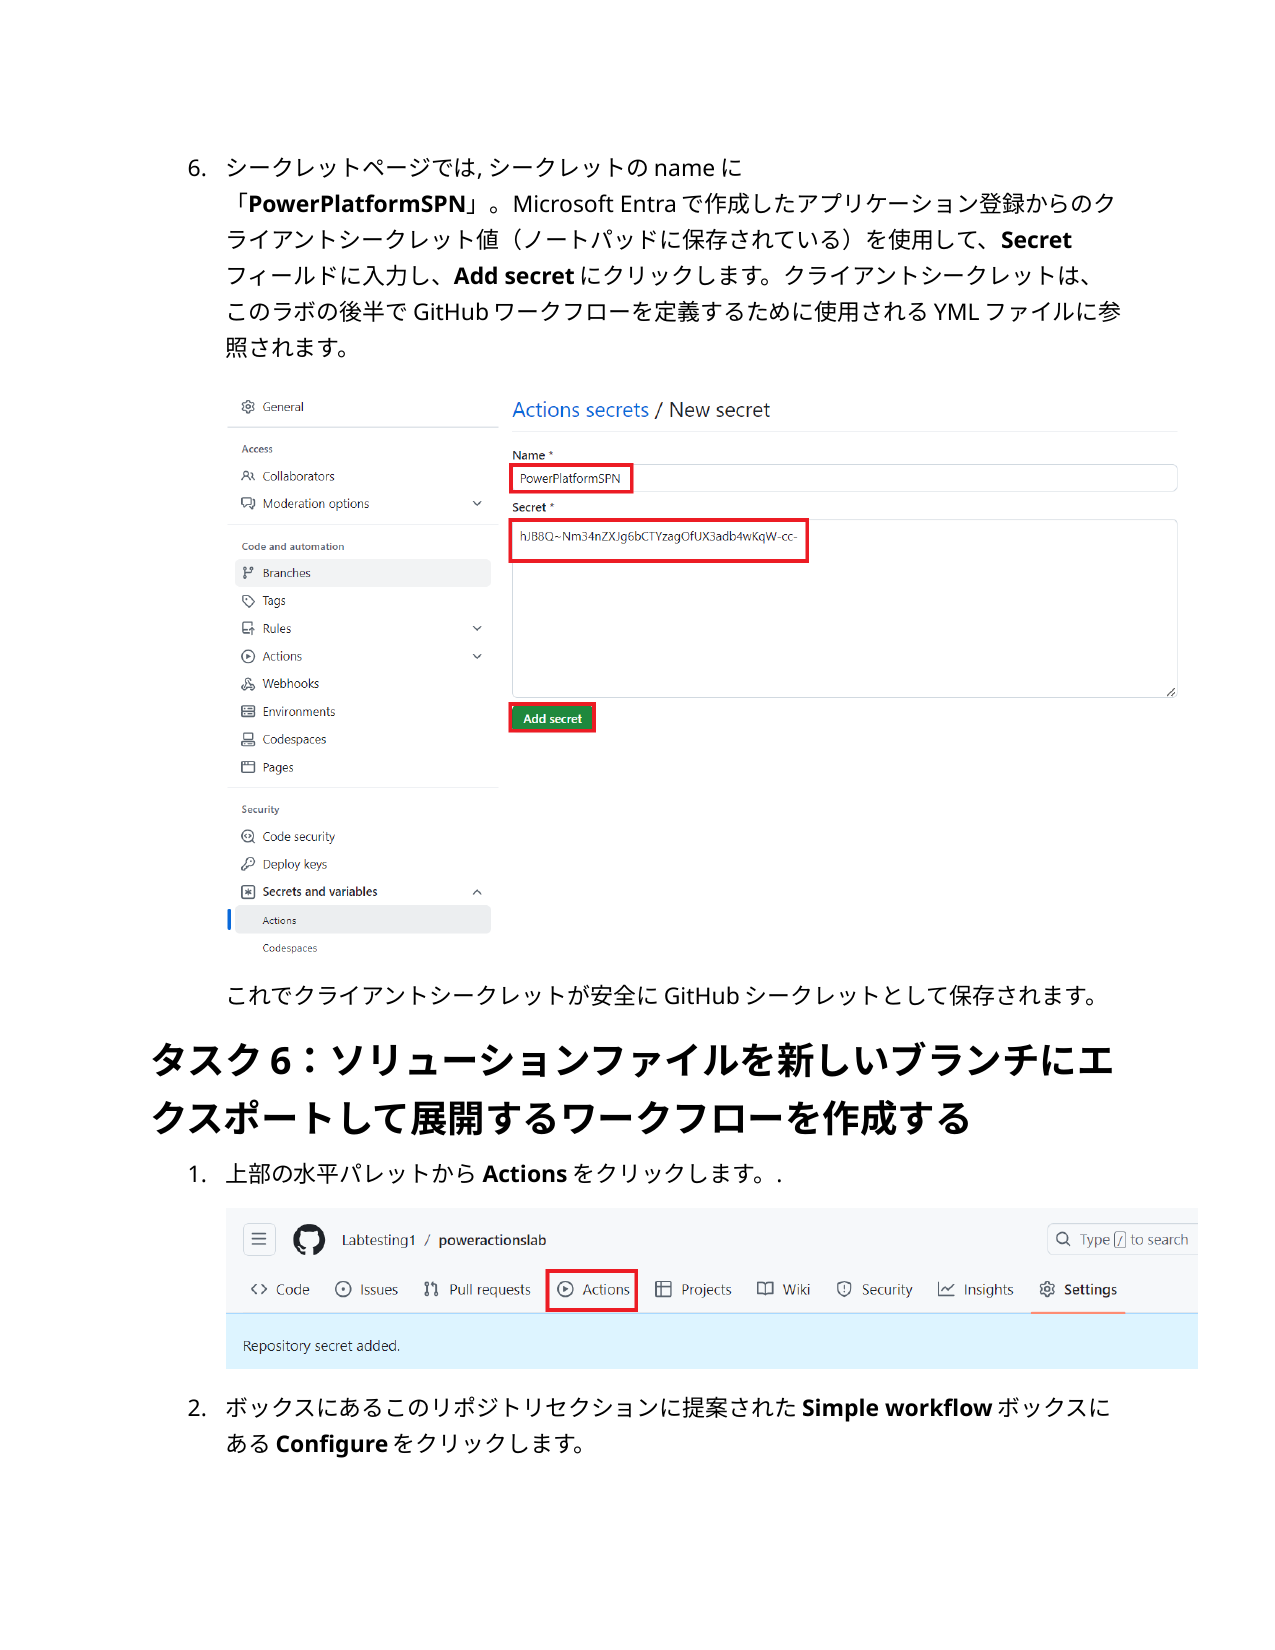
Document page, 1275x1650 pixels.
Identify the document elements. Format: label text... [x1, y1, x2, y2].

list ボックスにあるこのリポジトリセクションに提案されたSimple workflowボックスにあるConfigureをクリックします。 [187, 1390, 1125, 1459]
picture [225, 382, 1200, 959]
list 上部の水平パレットから Actionsをクリックします。. [187, 1156, 1125, 1189]
picture [225, 1208, 1200, 1371]
subtitle タスク6：ソリューションファイルを新しいブランチにエクスポートして展開するワークフローを作成する [150, 1031, 1125, 1144]
list シークレットページでは, シークレットのnameに「PowerPlatformSPN」。Microsoft Entraで作成したアプリケーション登録からのクライアントシークレット値（ノートパッドに保存されている）を使用して、Secret フィールドに入力し、Add secretにクリックします。クライアントシークレットは、このラボの後半でGitHubワークフローを定義するために使用されるYMLファイルに参照されます。 [187, 150, 1125, 363]
text これでクライアントシークレットが安全にGitHubシークレットとして保存されます。 [150, 978, 1125, 1011]
